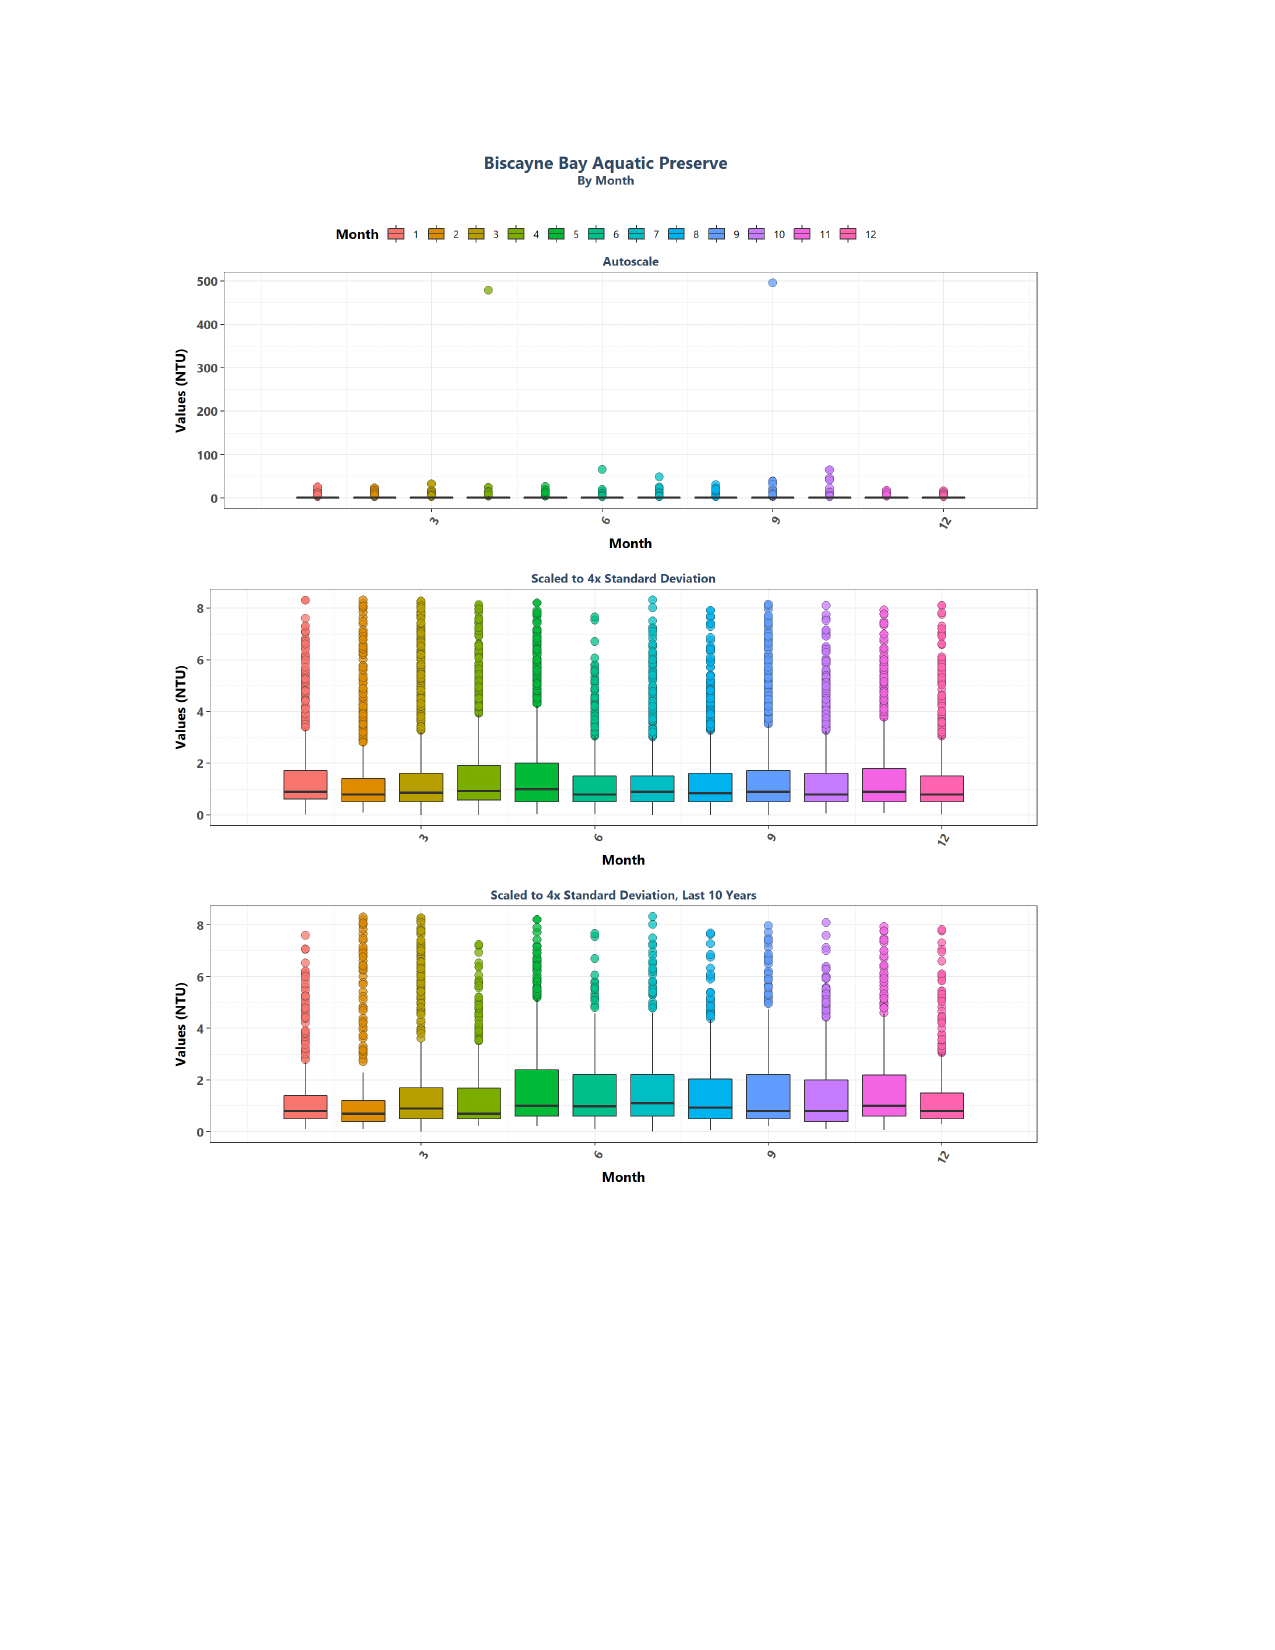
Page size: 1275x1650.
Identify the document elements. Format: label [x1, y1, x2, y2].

picture [168, 150, 1044, 1200]
